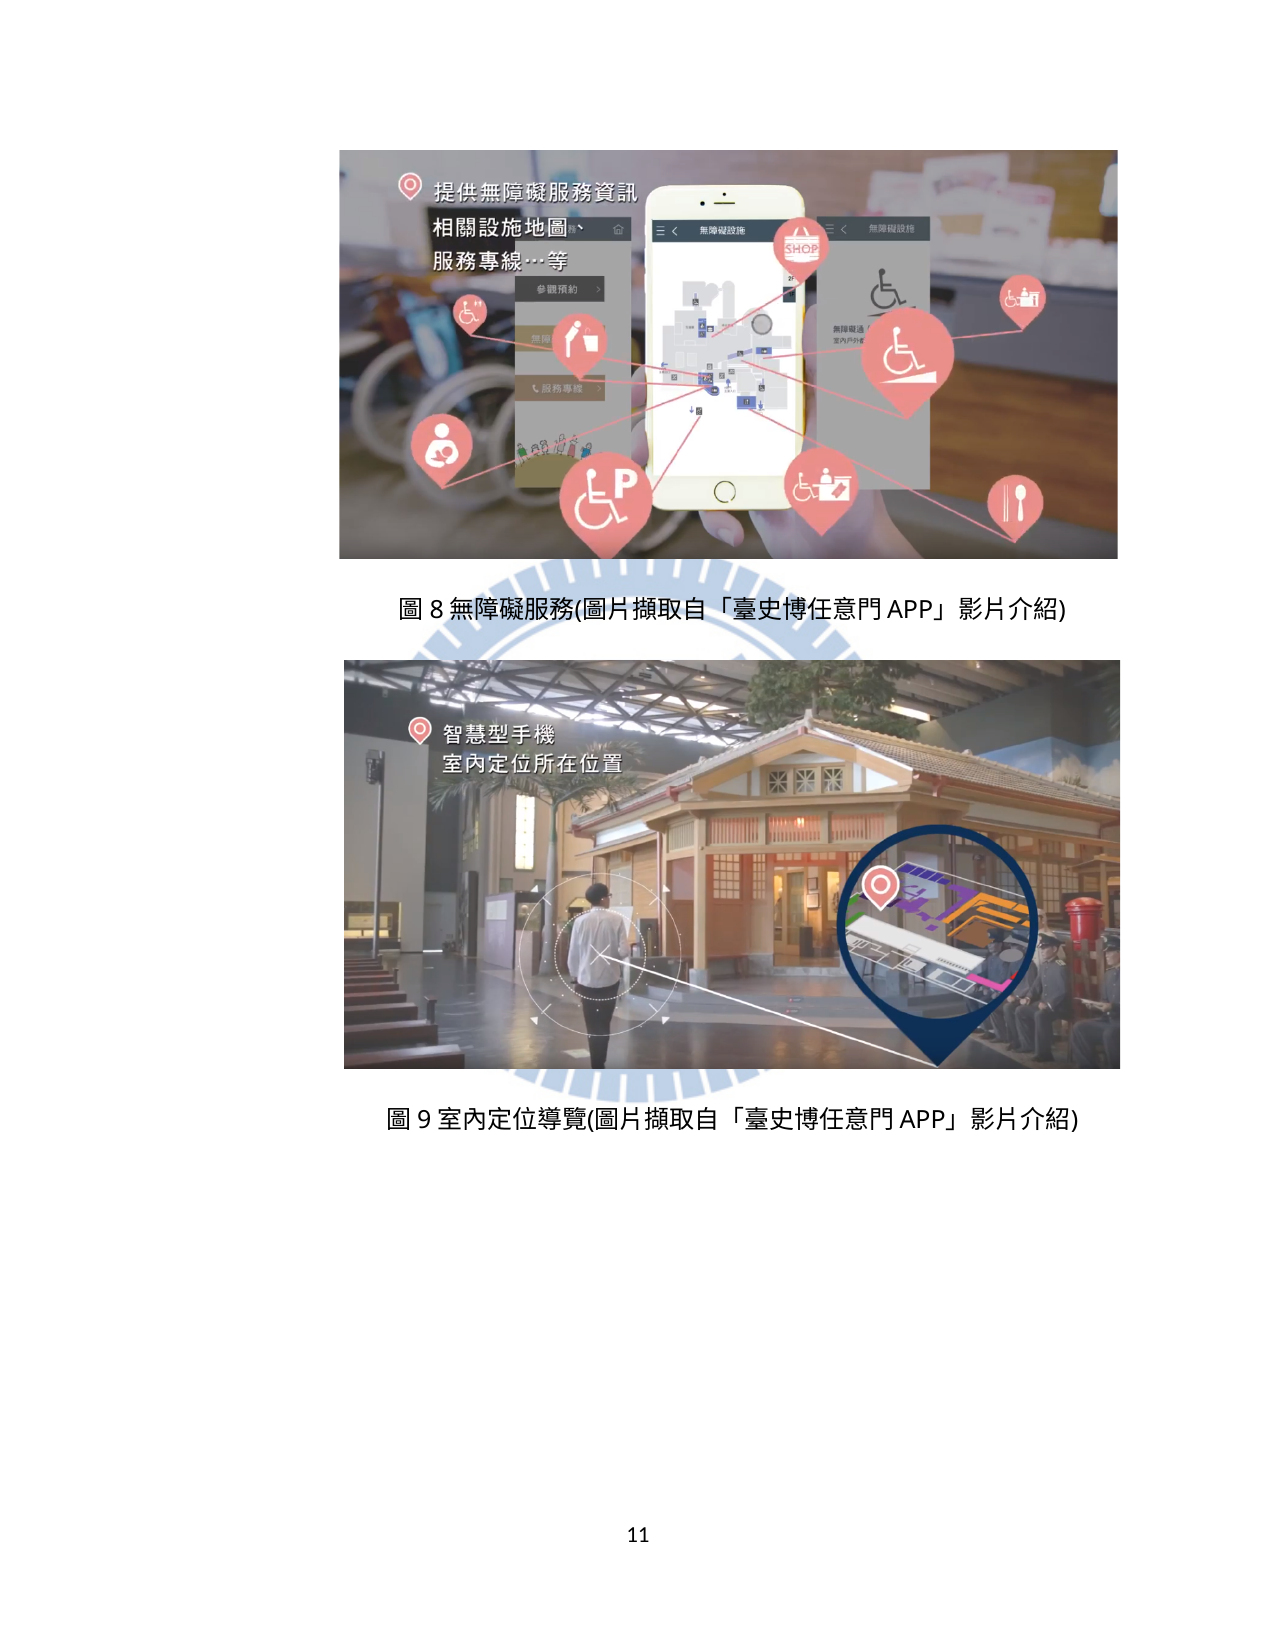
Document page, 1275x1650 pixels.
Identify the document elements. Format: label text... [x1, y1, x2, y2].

text 圖 8 無障礙服務(圖片擷取自「臺史博任意門APP」影片介紹) [339, 590, 1125, 626]
text 圖 9 室內定位導覽(圖片擷取自「臺史博任意門APP」影片介紹) [339, 1099, 1125, 1136]
picture [321, 150, 1121, 1126]
